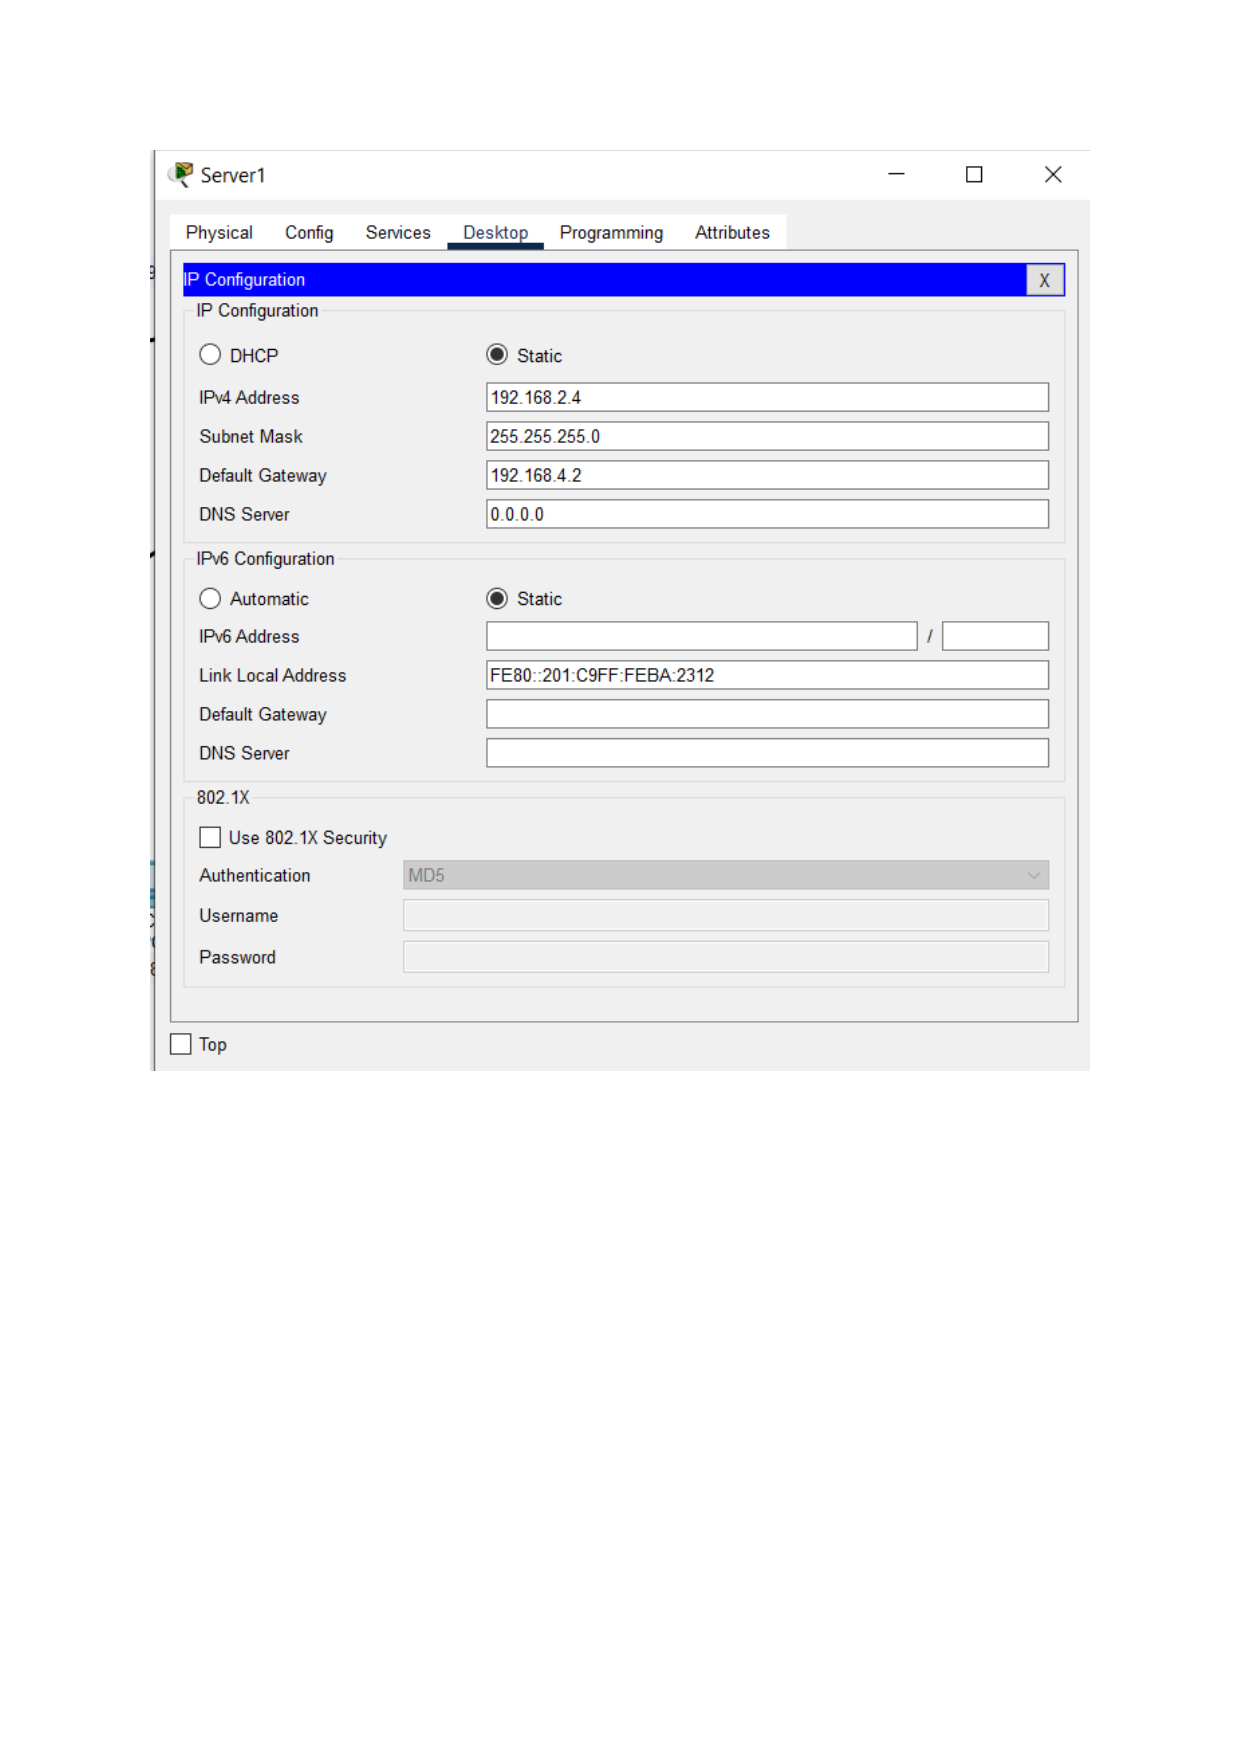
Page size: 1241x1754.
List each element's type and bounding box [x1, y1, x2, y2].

picture [150, 150, 1091, 1071]
